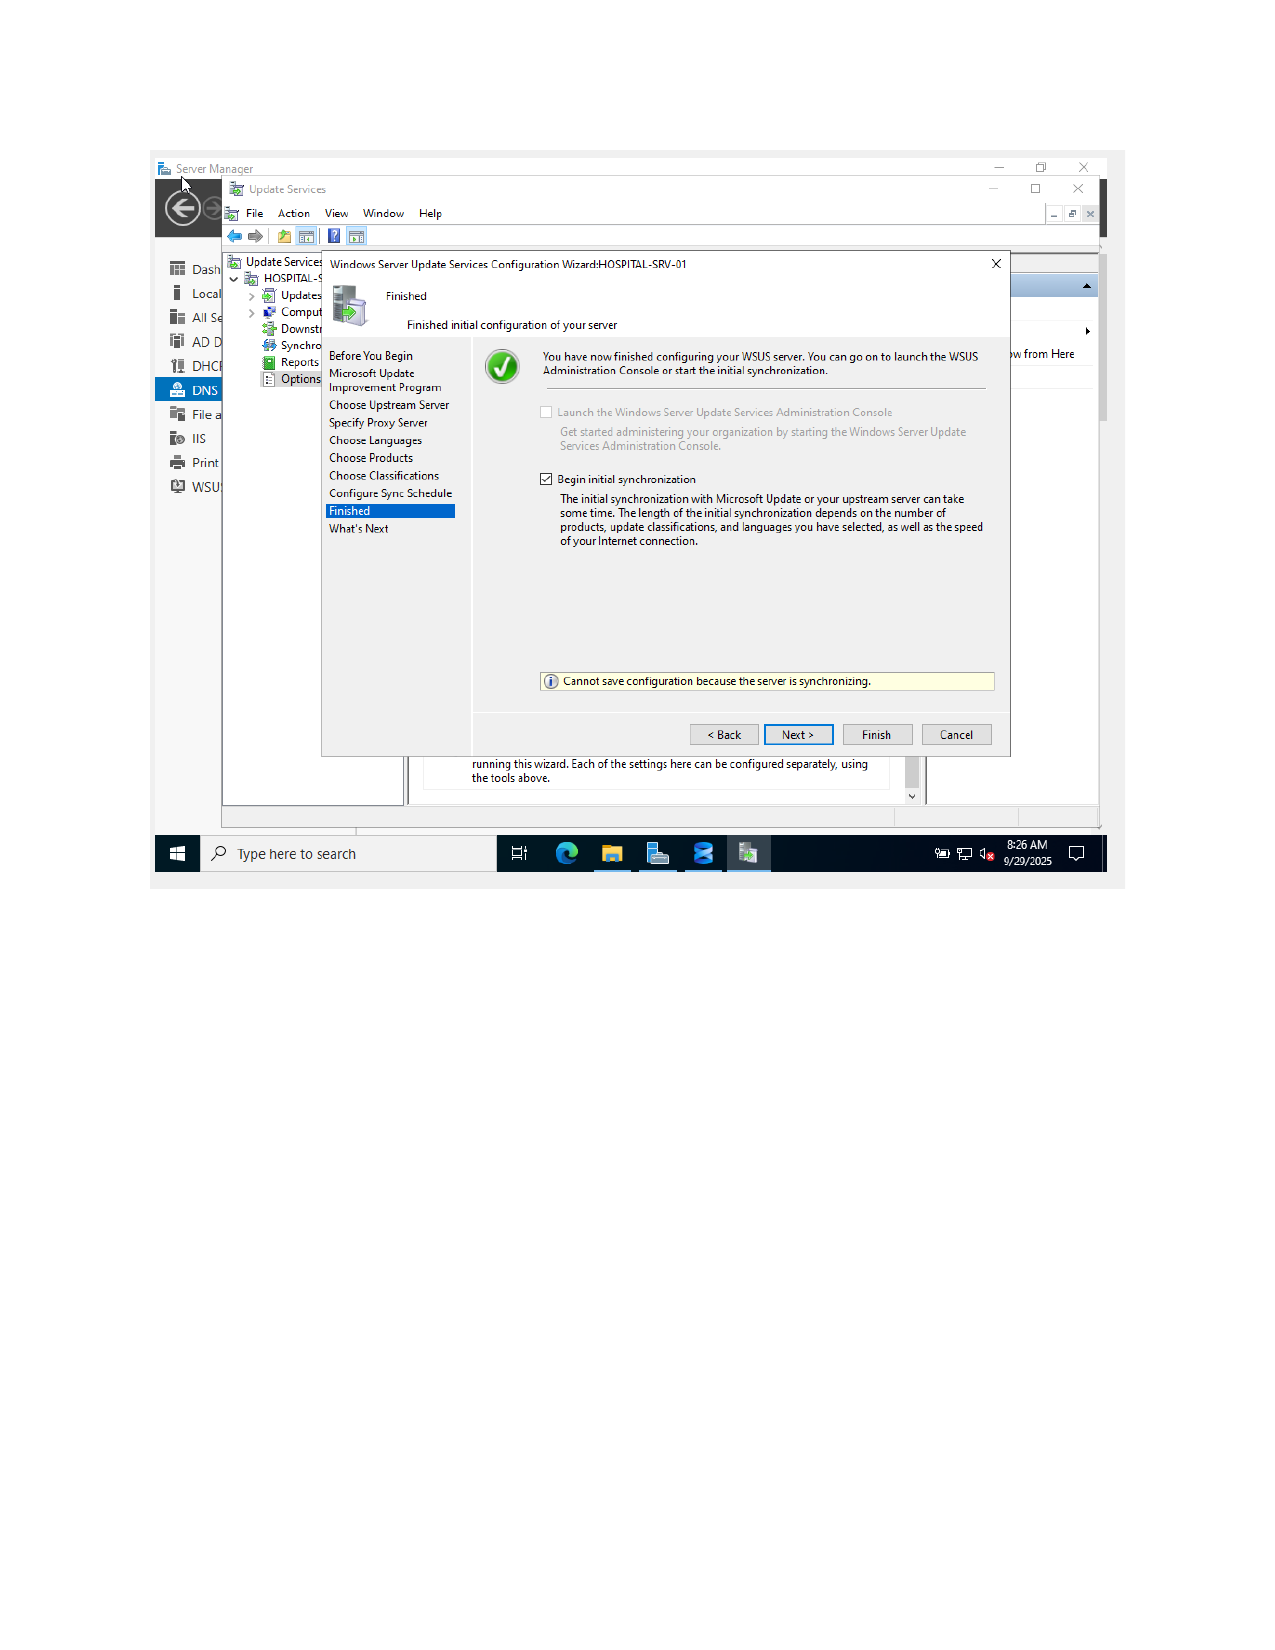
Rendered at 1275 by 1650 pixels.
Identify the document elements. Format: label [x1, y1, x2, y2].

picture [150, 150, 1125, 889]
